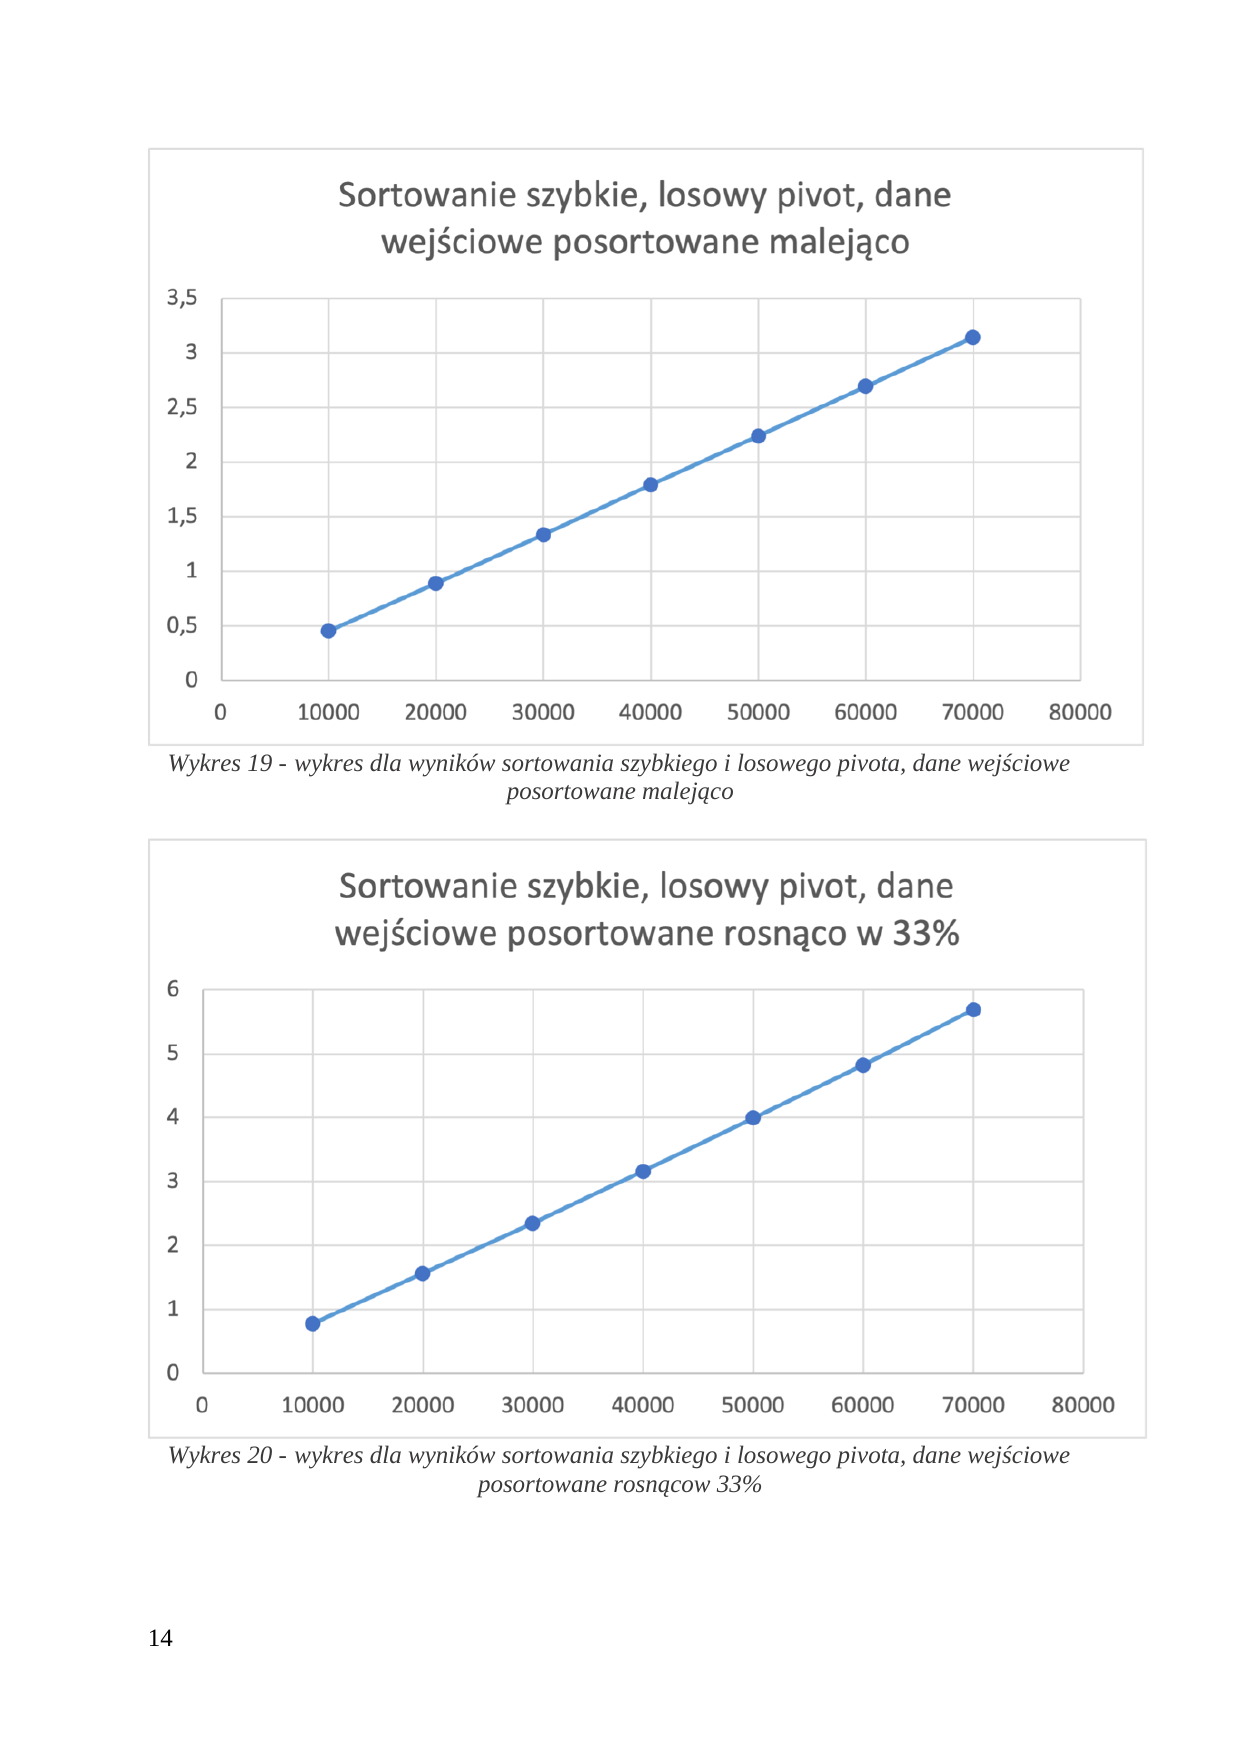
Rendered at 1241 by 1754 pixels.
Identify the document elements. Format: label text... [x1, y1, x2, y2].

picture [147, 838, 1149, 1441]
text Wykres 19 - wykres dla wyników sortowania szybkiego i losowego pivota, dane wejściowe posortowane malejąco [148, 748, 1093, 805]
picture [147, 147, 1146, 748]
text Wykres 20 - wykres dla wyników sortowania szybkiego i losowego pivota, dane wejściowe posortowane rosnącow 33% [148, 1441, 1093, 1498]
